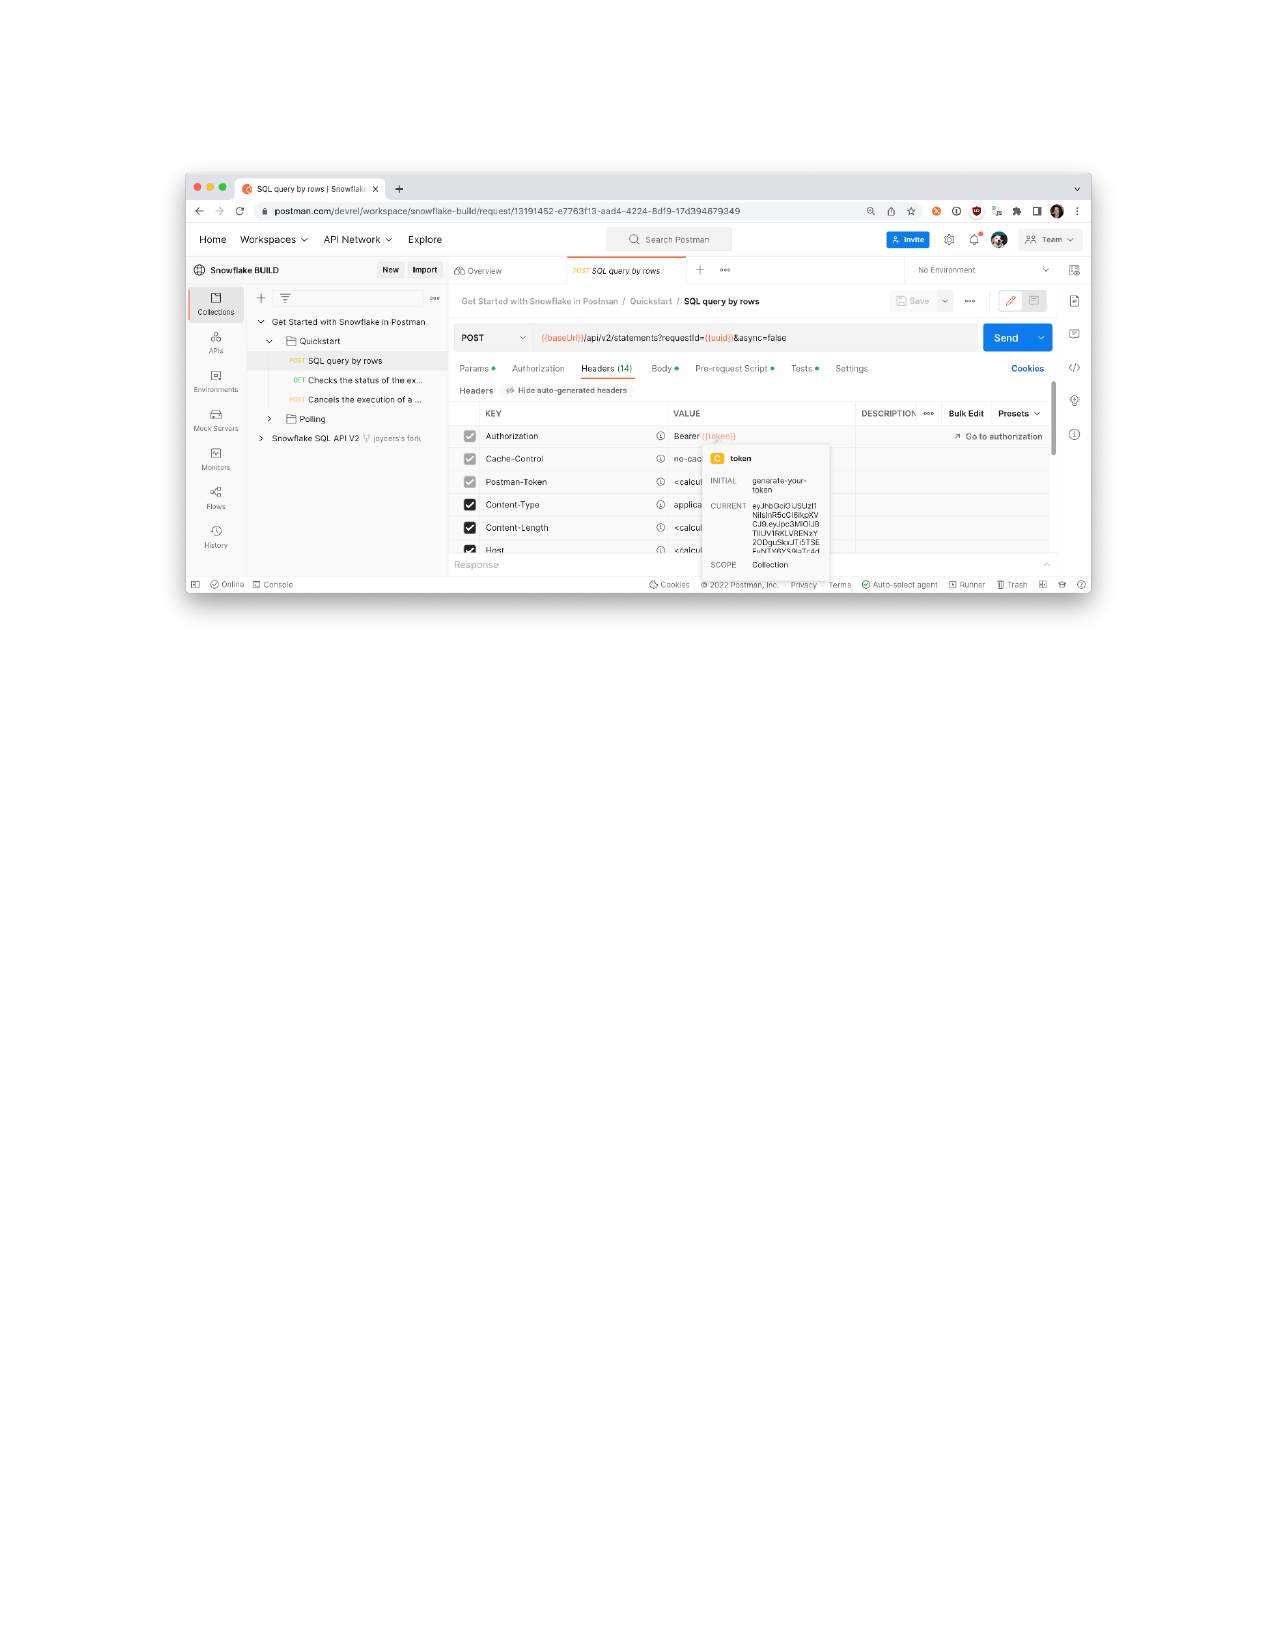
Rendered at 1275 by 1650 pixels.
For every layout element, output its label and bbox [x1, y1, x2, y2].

picture [150, 150, 1125, 639]
